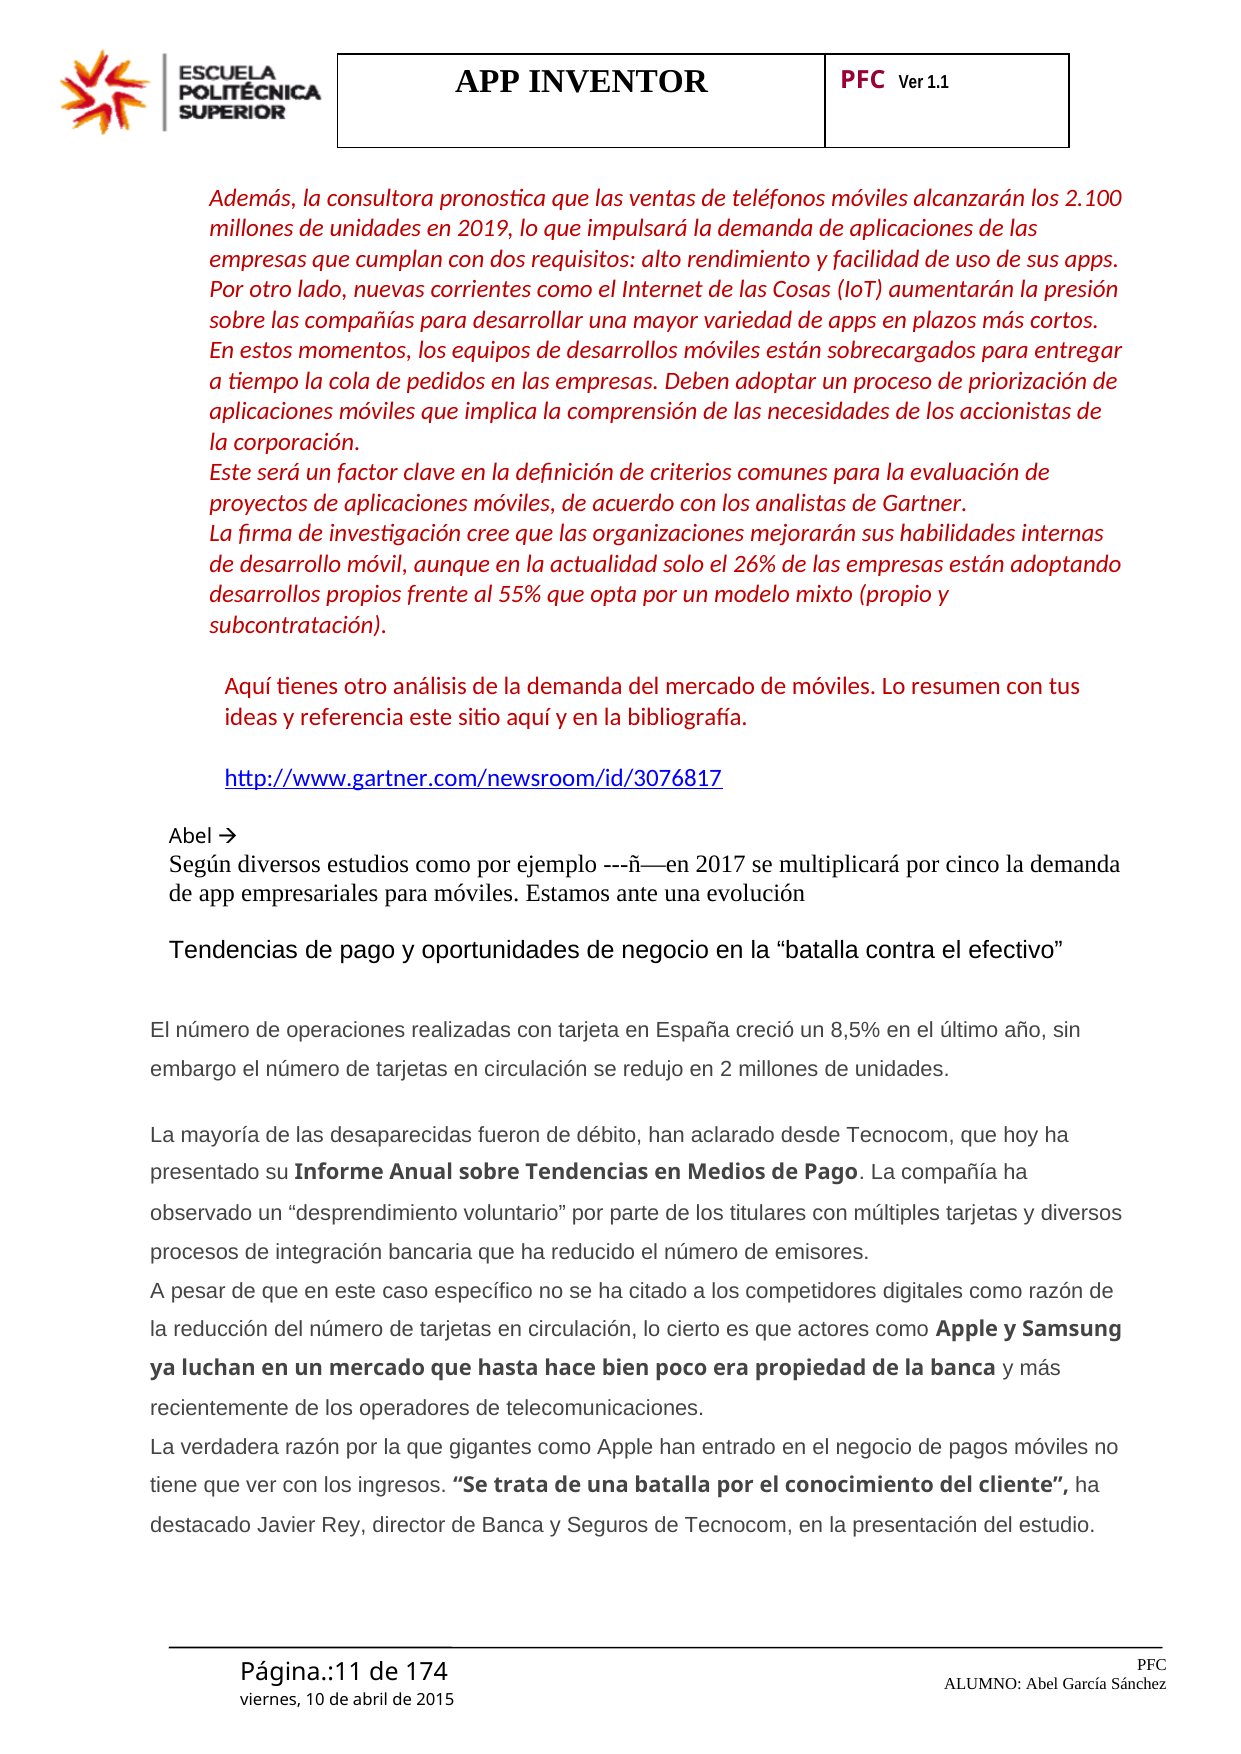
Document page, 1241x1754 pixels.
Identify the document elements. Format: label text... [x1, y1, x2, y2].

text Abel [169, 821, 1125, 849]
text La mayoría de las desaparecidas fueron de débito, han aclarado desde Tecnocom, que hoy ha presentado su Informe Anual sobre Tendencias en Medios de Pago. La compañía ha observado un “desprendimiento voluntario” por parte de los titulares con múltiples tarjetas y diversos procesos de integración bancaria que ha reducido el número de emisores. [150, 1108, 1125, 1264]
list http://www.gartner.com/newsroom/id/3076817 [224, 762, 1125, 792]
text En estos momentos, los equipos de desarrollos móviles están sobrecargados para entregar a tiempo la cola de pedidos en las empresas. Deben adoptar un proceso de priorización de aplicaciones móviles que implica la comprensión de las necesidades de los accionistas de la corporación. [209, 334, 1125, 457]
text La firma de investigación cree que las organizaciones mejorarán sus habilidades internas de desarrollo móvil, aunque en la actualidad solo el 26% de las empresas están adoptando desarrollos propios frente al 55% que opta por un modelo mixto (propio y subcontratación). [209, 518, 1125, 640]
text Este será un factor clave en la definición de criterios comunes para la evaluación de proyectos de aplicaciones móviles, de acuerdo con los analistas de Gartner. [209, 457, 1125, 518]
text Según diversos estudios como por ejemplo ---ñ—en 2017 se multiplicará por cinco la demanda de app empresariales para móviles. Estamos ante una evolución [169, 849, 1125, 907]
text Tendencias de pago y oportunidades de negocio en la “batalla contra el efectivo” [169, 907, 1125, 964]
text Además, la consultora pronostica que las ventas de teléfonos móviles alcanzarán los 2.100 millones de unidades en 2019, lo que impulsará la demanda de aplicaciones de las empresas que cumplan con dos requisitos: alto rendimiento y facilidad de uso de sus apps. [209, 182, 1125, 273]
text La verdadera razón por la que gigantes como Apple han entrado en el negocio de pagos móviles no tiene que ver con los ingresos. “Se trata de una batalla por el conocimiento del cliente”, ha destacado Javier Rey, director de Banca y Seguros de Tecnocom, en la presentación del estudio. [150, 1420, 1125, 1538]
picture [60, 43, 323, 146]
list Aquí tienes otro análisis de la demanda del mercado de móviles. Lo resumen con tus ideas y referencia este sitio aquí y en la bibliografía. [224, 670, 1125, 731]
text Por otro lado, nuevas corrientes como el Internet de las Cosas (IoT) aumentarán la presión sobre las compañías para desarrollar una mayor variedad de apps en plazos más cortos. [209, 273, 1125, 334]
text El número de operaciones realizadas con tarjeta en España creció un 8,5% en el último año, sin embargo el número de tarjetas en circulación se redujo en 2 millones de unidades. [150, 964, 1125, 1081]
text A pesar de que en este caso específico no se ha citado a los competidores digitales como razón de la reducción del número de tarjetas en circulación, lo cierto es que actores como Apple y Samsung ya luchan en un mercado que hasta hace bien poco era propiedad de la banca y más recientemente de los operadores de telecomunicaciones. [150, 1264, 1125, 1420]
